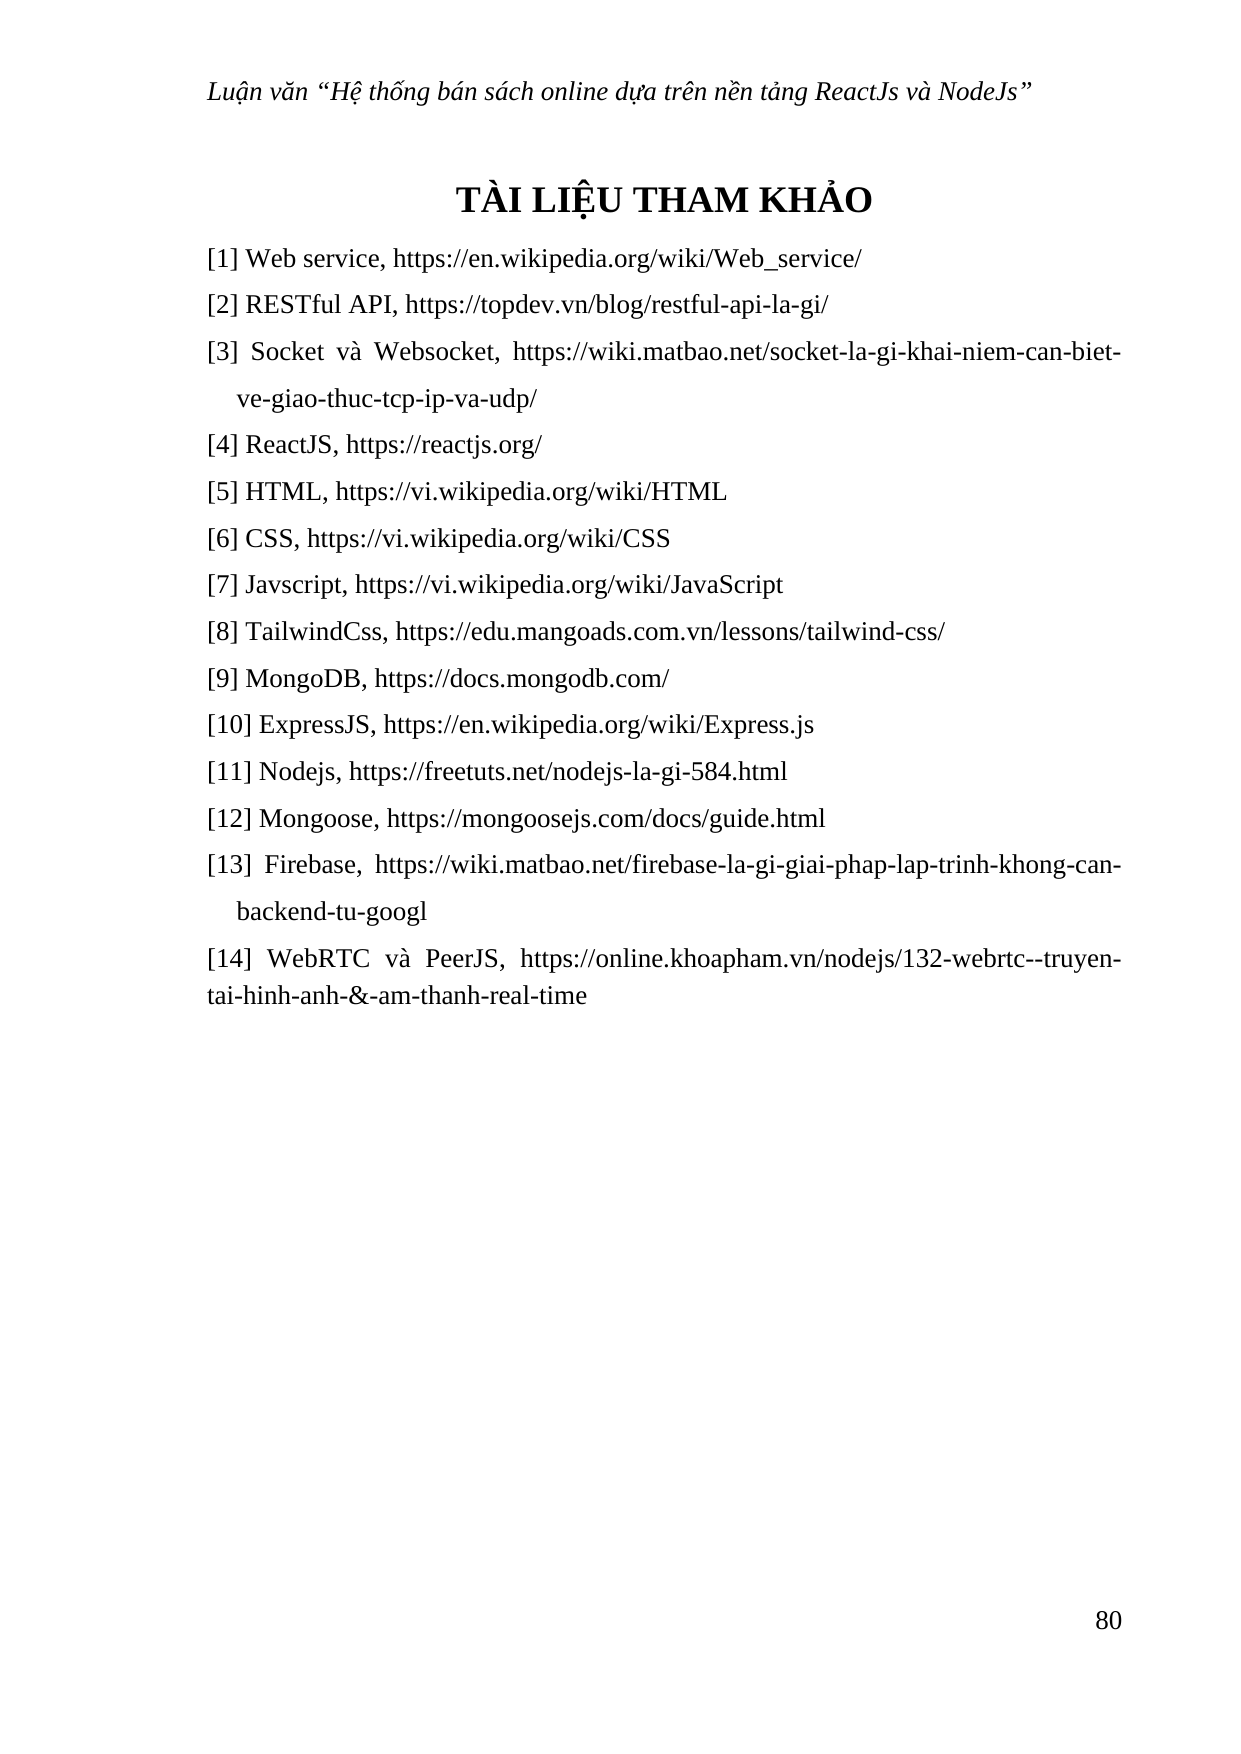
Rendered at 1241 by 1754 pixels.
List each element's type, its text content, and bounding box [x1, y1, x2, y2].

subtitle TÀI LIỆU THAM KHẢO [207, 177, 1122, 220]
